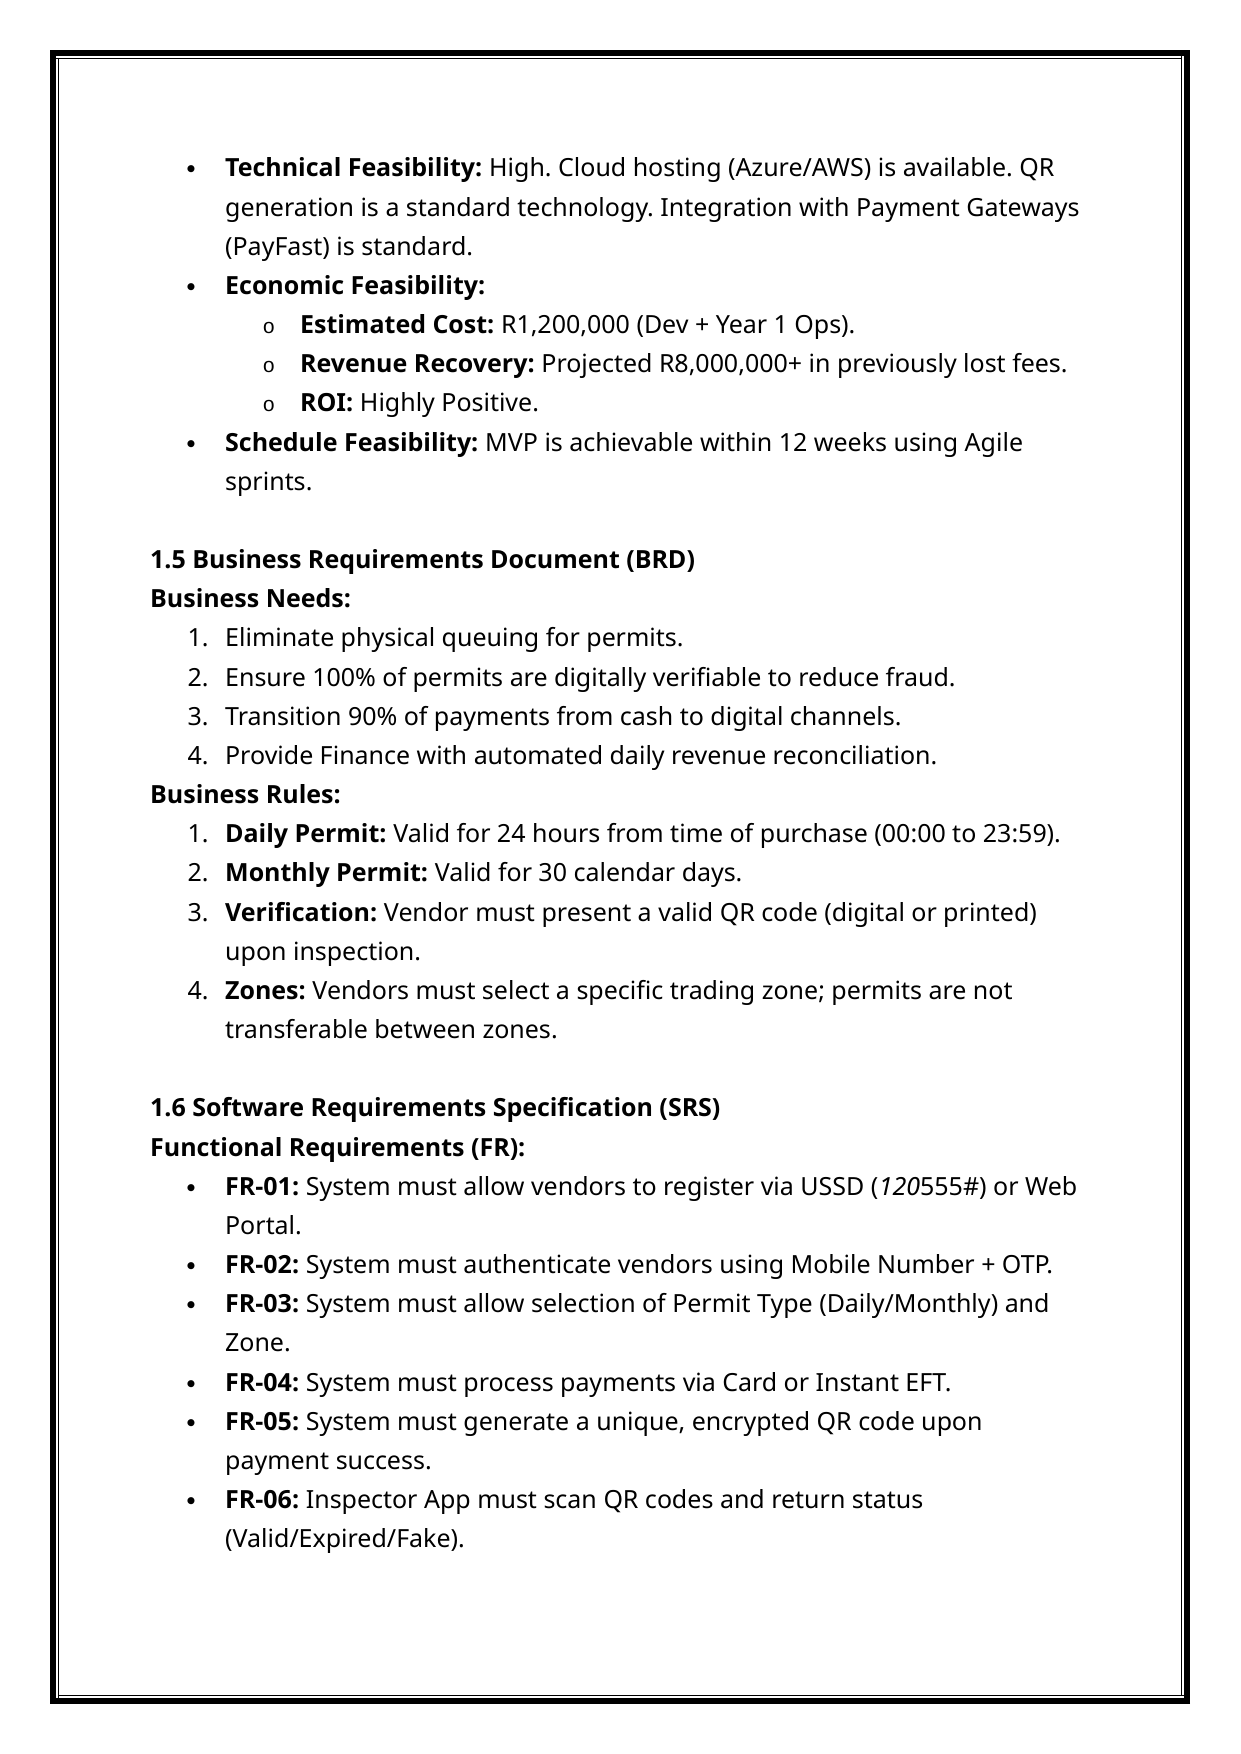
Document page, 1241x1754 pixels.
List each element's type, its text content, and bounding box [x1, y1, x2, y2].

list Eliminate physical queuing for permits. [187, 620, 1090, 654]
list Transition 90% of payments from cash to digital channels. [187, 698, 1090, 732]
list FR-01: System must allow vendors to register via USSD (120555#) or Web Portal. [187, 1168, 1090, 1242]
text 1.6 Software Requirements Specification (SRS) [150, 1090, 1090, 1124]
text 1.5 Business Requirements Document (BRD) [150, 542, 1090, 576]
list FR-06: Inspector App must scan QR codes and return status (Valid/Expired/Fake). [187, 1482, 1090, 1555]
text Business Rules: [150, 777, 1090, 811]
list Verification: Vendor must present a valid QR code (digital or printed) upon inspection. [187, 894, 1090, 967]
list ROI: Highly Positive. [262, 385, 1090, 419]
list Schedule Feasibility: MVP is achievable within 12 weeks using Agile sprints. [187, 424, 1090, 497]
text Business Needs: [150, 581, 1090, 615]
list Technical Feasibility: High. Cloud hosting (Azure/AWS) is available. QR generation is a standard technology. Integration with Payment Gateways (PayFast) is standard. [187, 150, 1090, 262]
list Daily Permit: Valid for 24 hours from time of purchase (00:00 to 23:59). [187, 816, 1090, 850]
list Provide Finance with automated daily revenue reconciliation. [187, 737, 1090, 772]
list Economic Feasibility: [187, 267, 1090, 302]
list Estimated Cost: R1,200,000 (Dev + Year 1 Ops). [262, 307, 1090, 341]
list Monthly Permit: Valid for 30 calendar days. [187, 855, 1090, 889]
list FR-02: System must authenticate vendors using Mobile Number + OTP. [187, 1247, 1090, 1281]
list FR-04: System must process payments via Card or Instant EFT. [187, 1364, 1090, 1398]
text Functional Requirements (FR): [150, 1129, 1090, 1163]
list FR-05: System must generate a unique, encrypted QR code upon payment success. [187, 1403, 1090, 1477]
list FR-03: System must allow selection of Permit Type (Daily/Monthly) and Zone. [187, 1286, 1090, 1359]
list Revenue Recovery: Projected R8,000,000+ in previously lost fees. [262, 346, 1090, 380]
list Zones: Vendors must select a specific trading zone; permits are not transferable between zones. [187, 972, 1090, 1046]
list Ensure 100% of permits are digitally verifiable to reduce fraud. [187, 659, 1090, 693]
